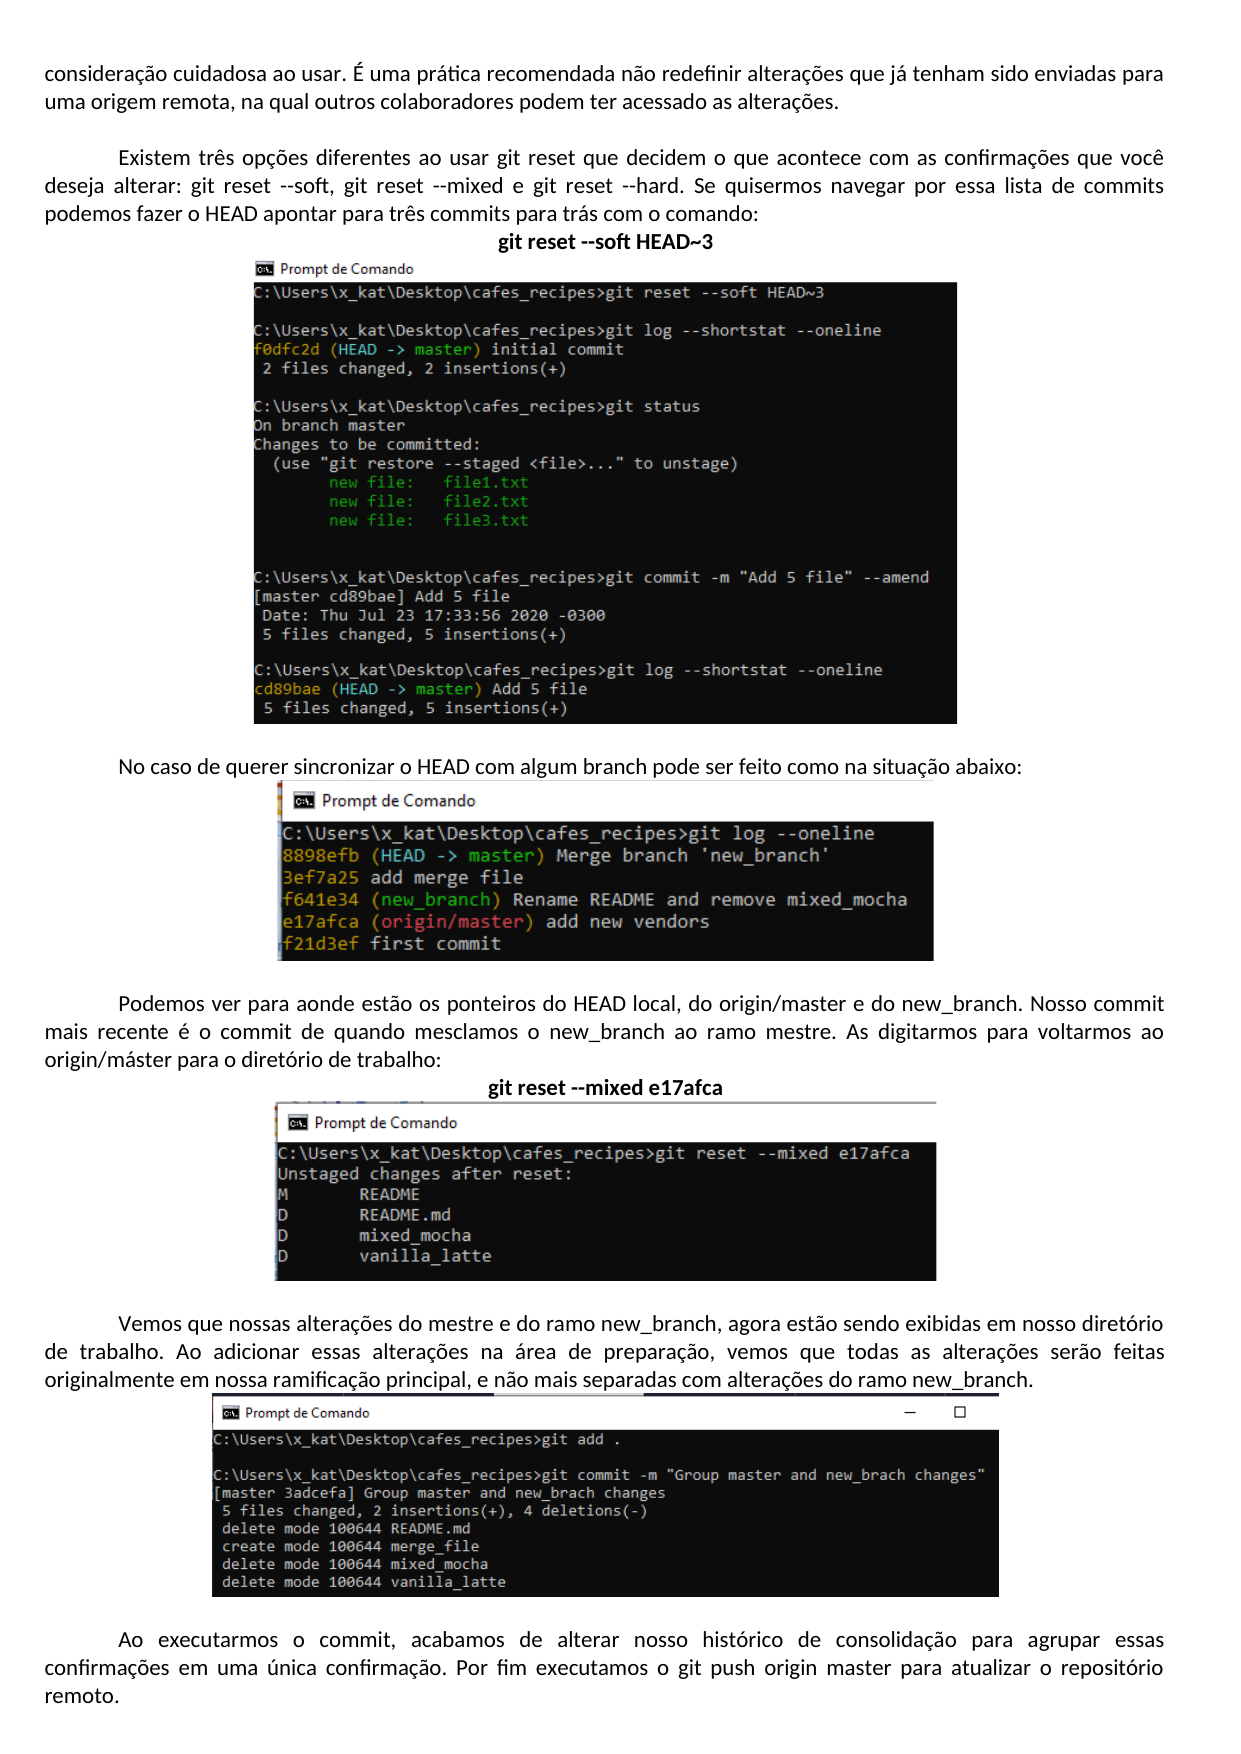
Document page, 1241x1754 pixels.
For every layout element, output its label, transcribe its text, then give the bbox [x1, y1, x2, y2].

text No caso de querer sincronizar o HEAD com algum branch pode ser feito como na situação abaixo: [44, 752, 1167, 780]
text git reset --mixed e17afca [44, 1073, 1167, 1101]
text Podemos ver para aonde estão os ponteiros do HEAD local, do origin/master e do new_branch. Nosso commit mais recente é o commit de quando mesclamos o new_branch ao ramo mestre. As digitarmos para voltarmos ao origin/máster para o diretório de trabalho: [44, 989, 1167, 1073]
text Ao executarmos o commit, acabamos de alterar nosso histórico de consolidação para agrupar essas confirmações em uma única confirmação. Por fim executamos o git push origin master para atualizar o repositório remoto. [44, 1625, 1167, 1709]
picture [274, 1101, 937, 1281]
text Vemos que nossas alterações do mestre e do ramo new_branch, agora estão sendo exibidas em nosso diretório de trabalho. Ao adicionar essas alterações na área de preparação, vemos que todas as alterações serão feitas originalmente em nossa ramificação principal, e não mais separadas com alterações do ramo new_branch. [44, 1309, 1167, 1393]
text git reset --soft HEAD~3 [44, 227, 1167, 255]
picture [253, 255, 958, 724]
picture [212, 1393, 999, 1597]
text Existem três opções diferentes ao usar git reset que decidem o que acontece com as confirmações que você deseja alterar: git reset --soft, git reset --mixed e git reset --hard. Se quisermos navegar por essa lista de commits podemos fazer o HEAD apontar para três commits para trás com o comando: [44, 143, 1167, 227]
picture [277, 780, 934, 961]
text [44, 59, 1167, 115]
